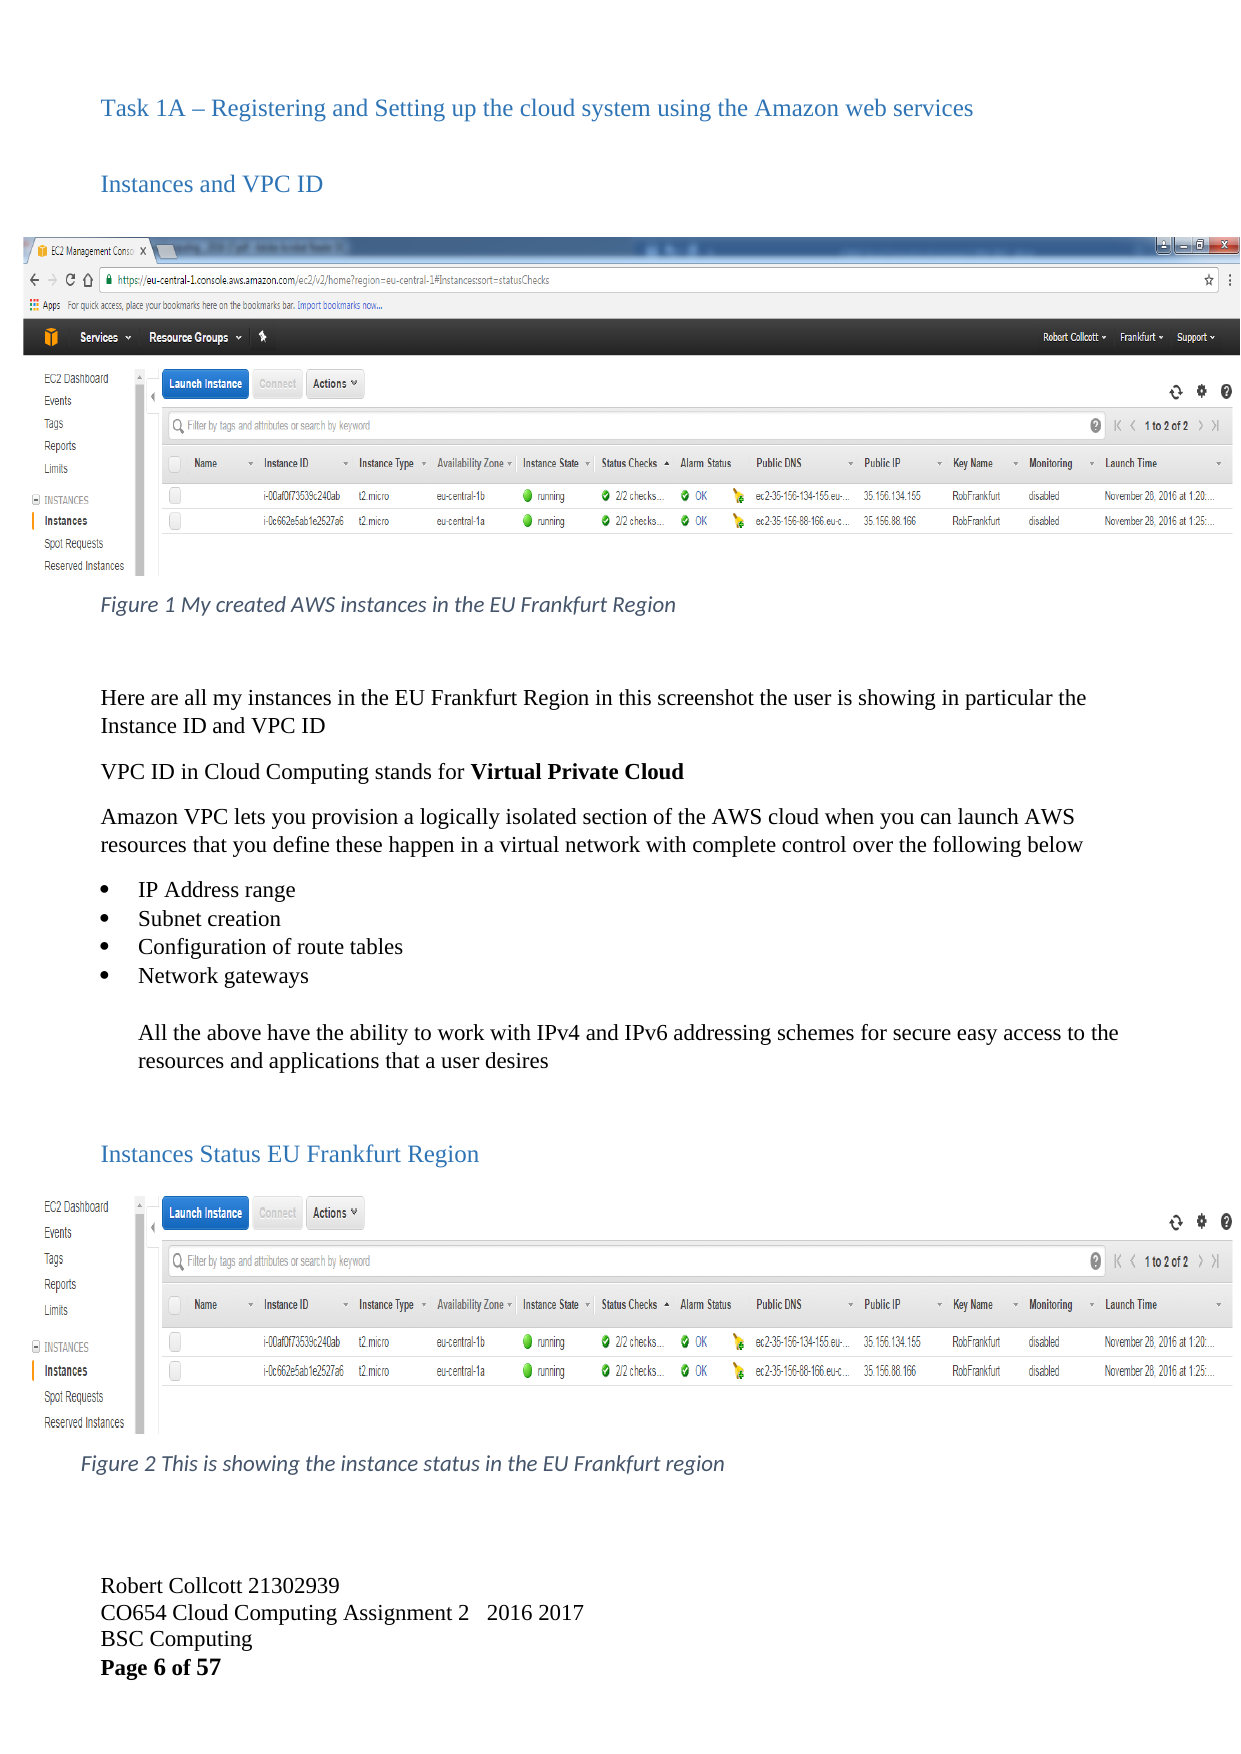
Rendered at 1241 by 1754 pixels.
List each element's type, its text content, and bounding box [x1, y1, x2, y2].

text VPC ID in Cloud Computing stands for Virtual Private Cloud [100, 758, 1134, 784]
picture [23, 1188, 1240, 1434]
subtitle Task 1A – Registering and Setting up the cloud system using the Amazon web services [100, 93, 1134, 122]
list Network gateways [100, 962, 1134, 988]
subtitle Instances Status EU Frankfurt Region [100, 1139, 1134, 1168]
list Configuration of route tables [100, 933, 1134, 959]
subtitle Instances and VPC ID [100, 169, 1134, 198]
picture [23, 237, 1240, 576]
list Subnet creation [100, 905, 1134, 931]
text Amazon VPC lets you provision a logically isolated section of the AWS cloud when you can launch AWS resources that you define these happen in a virtual network with complete control over the following below [100, 803, 1134, 858]
list All the above have the ability to work with IPv4 and IPv6 addressing schemes for secure easy access to the resources and applications that a user desires [138, 1018, 1134, 1073]
text Here are all my instances in the EU Frankfurt Region in this screenshot the user is showing in particular the Instance ID and VPC ID [100, 684, 1134, 739]
list IP Address range [100, 876, 1134, 903]
